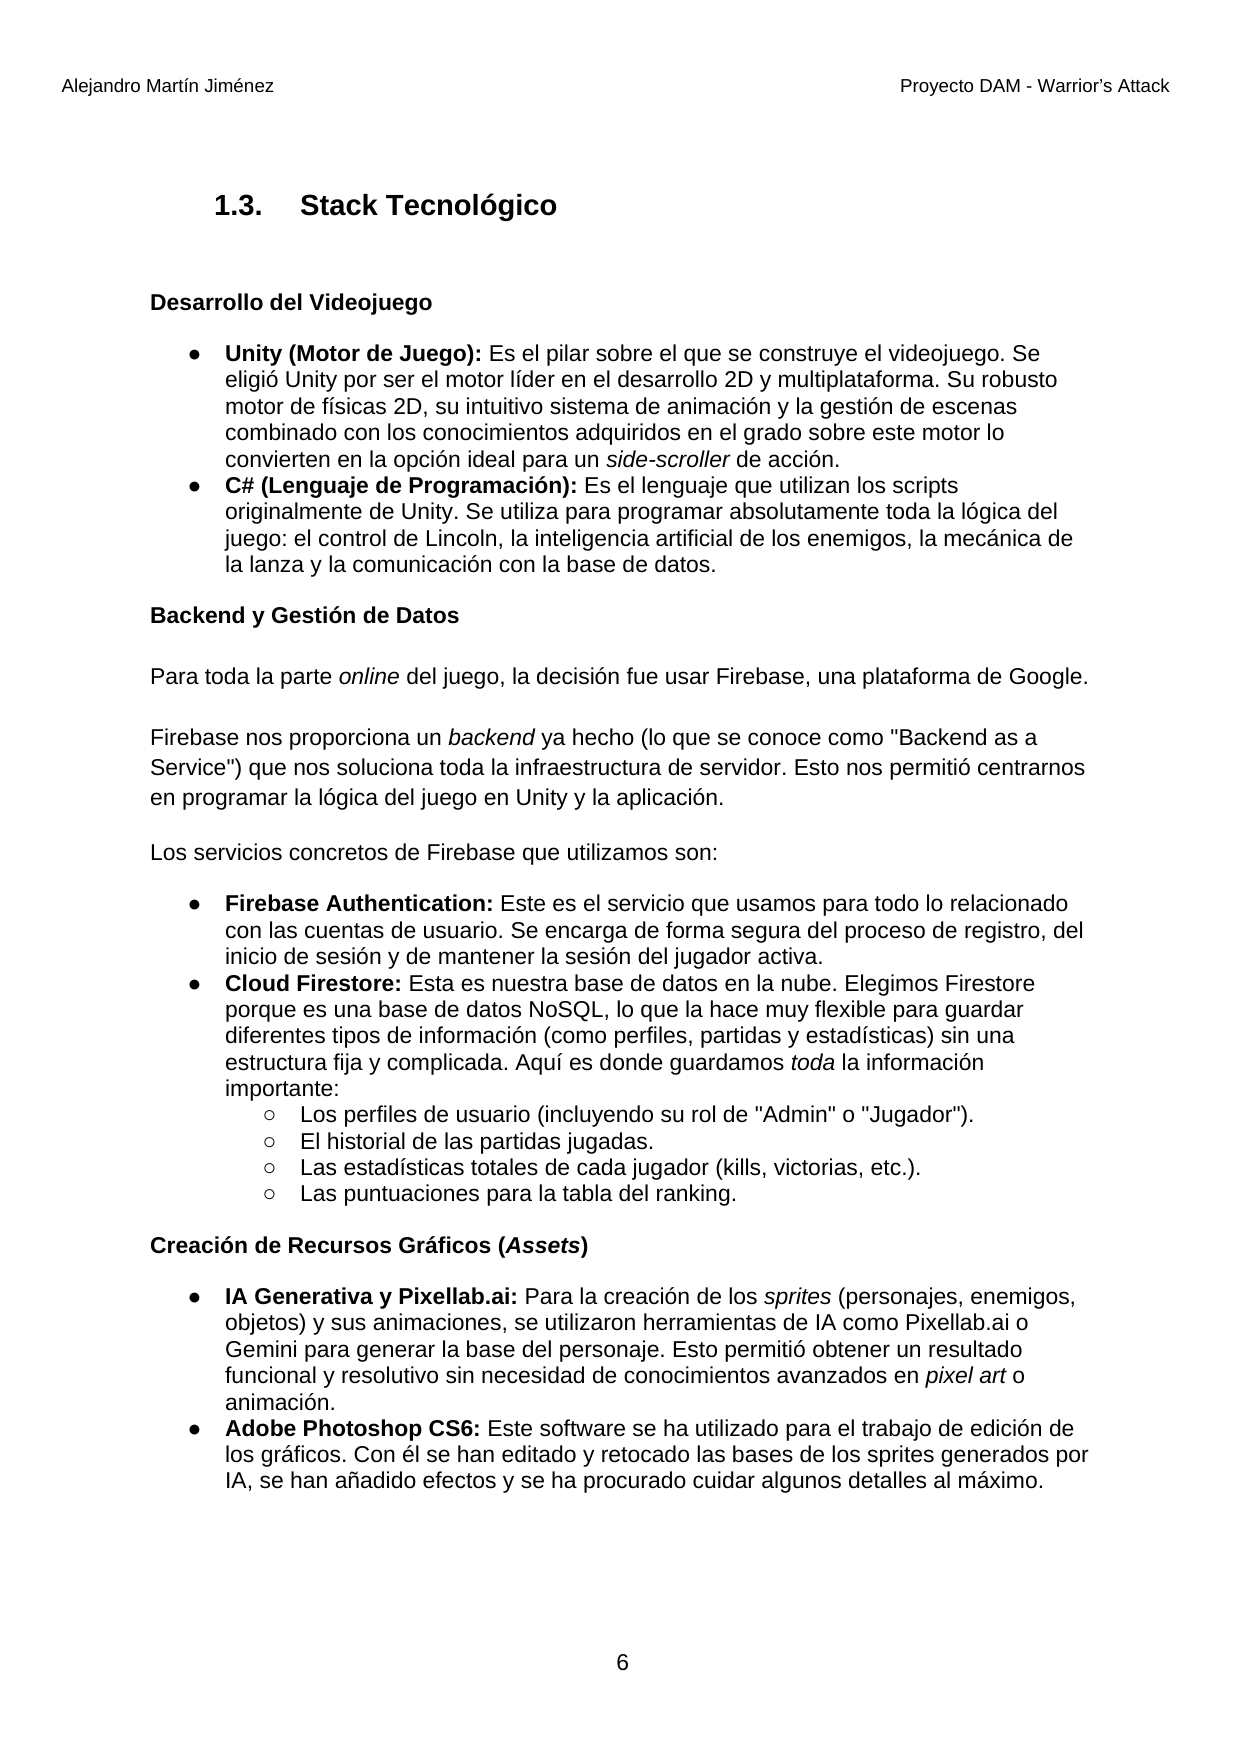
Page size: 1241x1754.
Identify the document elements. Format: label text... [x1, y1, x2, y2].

text Los servicios concretos de Firebase que utilizamos son: [150, 839, 1094, 865]
subtitle Desarrollo del Videojuego [150, 289, 1094, 315]
list Firebase Authentication: Este es el servicio que usamos para todo lo relacionado con las cuentas de usuario. Se encarga de forma segura del proceso de registro, del inicio de sesión y de mantener la sesión del jugador activa. [187, 890, 1094, 969]
list IA Generativa y Pixellab.ai: Para la creación de los sprites (personajes, enemigos, objetos) y sus animaciones, se utilizaron herramientas de IA como Pixellab.ai o Gemini para generar la base del personaje. Esto permitió obtener un resultado funcional y resolutivo sin necesidad de conocimientos avanzados en pixel art o animación. [187, 1283, 1094, 1415]
list Las puntuaciones para la tabla del ranking. [262, 1180, 1094, 1207]
subtitle Backend y Gestión de Datos [150, 602, 1094, 629]
list El historial de las partidas jugadas. [262, 1128, 1094, 1154]
list Adobe Photoshop CS6: Este software se ha utilizado para el trabajo de edición de los gráficos. Con él se han editado y retocado las bases de los sprites generados por IA, se han añadido efectos y se ha procurado cuidar algunos detalles al máximo. [187, 1415, 1094, 1494]
subtitle Stack Tecnológico [262, 187, 1094, 221]
list Las estadísticas totales de cada jugador (kills, victorias, etc.). [262, 1154, 1094, 1180]
text Para toda la parte online del juego, la decisión fue usar Firebase, una plataforma de Google. [150, 663, 1094, 689]
text Firebase nos proporciona un backend ya hecho (lo que se conoce como "Backend as a Service") que nos soluciona toda la infraestructura de servidor. Esto nos permitió centrarnos en programar la lógica del juego en Unity y la aplicación. [150, 723, 1094, 810]
list Unity (Motor de Juego): Es el pilar sobre el que se construye el videojuego. Se eligió Unity por ser el motor líder en el desarrollo 2D y multiplataforma. Su robusto motor de físicas 2D, su intuitivo sistema de animación y la gestión de escenas combinado con los conocimientos adquiridos en el grado sobre este motor lo convierten en la opción ideal para un side-scroller de acción. [187, 340, 1094, 472]
subtitle Creación de Recursos Gráficos (Assets) [150, 1232, 1094, 1258]
list Los perfiles de usuario (incluyendo su rol de "Admin" o "Jugador"). [262, 1101, 1094, 1128]
list Cloud Firestore: Esta es nuestra base de datos en la nube. Elegimos Firestore porque es una base de datos NoSQL, lo que la hace muy flexible para guardar diferentes tipos de información (como perfiles, partidas y estadísticas) sin una estructura fija y complicada. Aquí es donde guardamos toda la información importante: [187, 969, 1094, 1101]
list C# (Lenguaje de Programación): Es el lenguaje que utilizan los scripts originalmente de Unity. Se utiliza para programar absolutamente toda la lógica del juego: el control de Lincoln, la inteligencia artificial de los enemigos, la mecánica de la lanza y la comunicación con la base de datos. [187, 472, 1094, 577]
